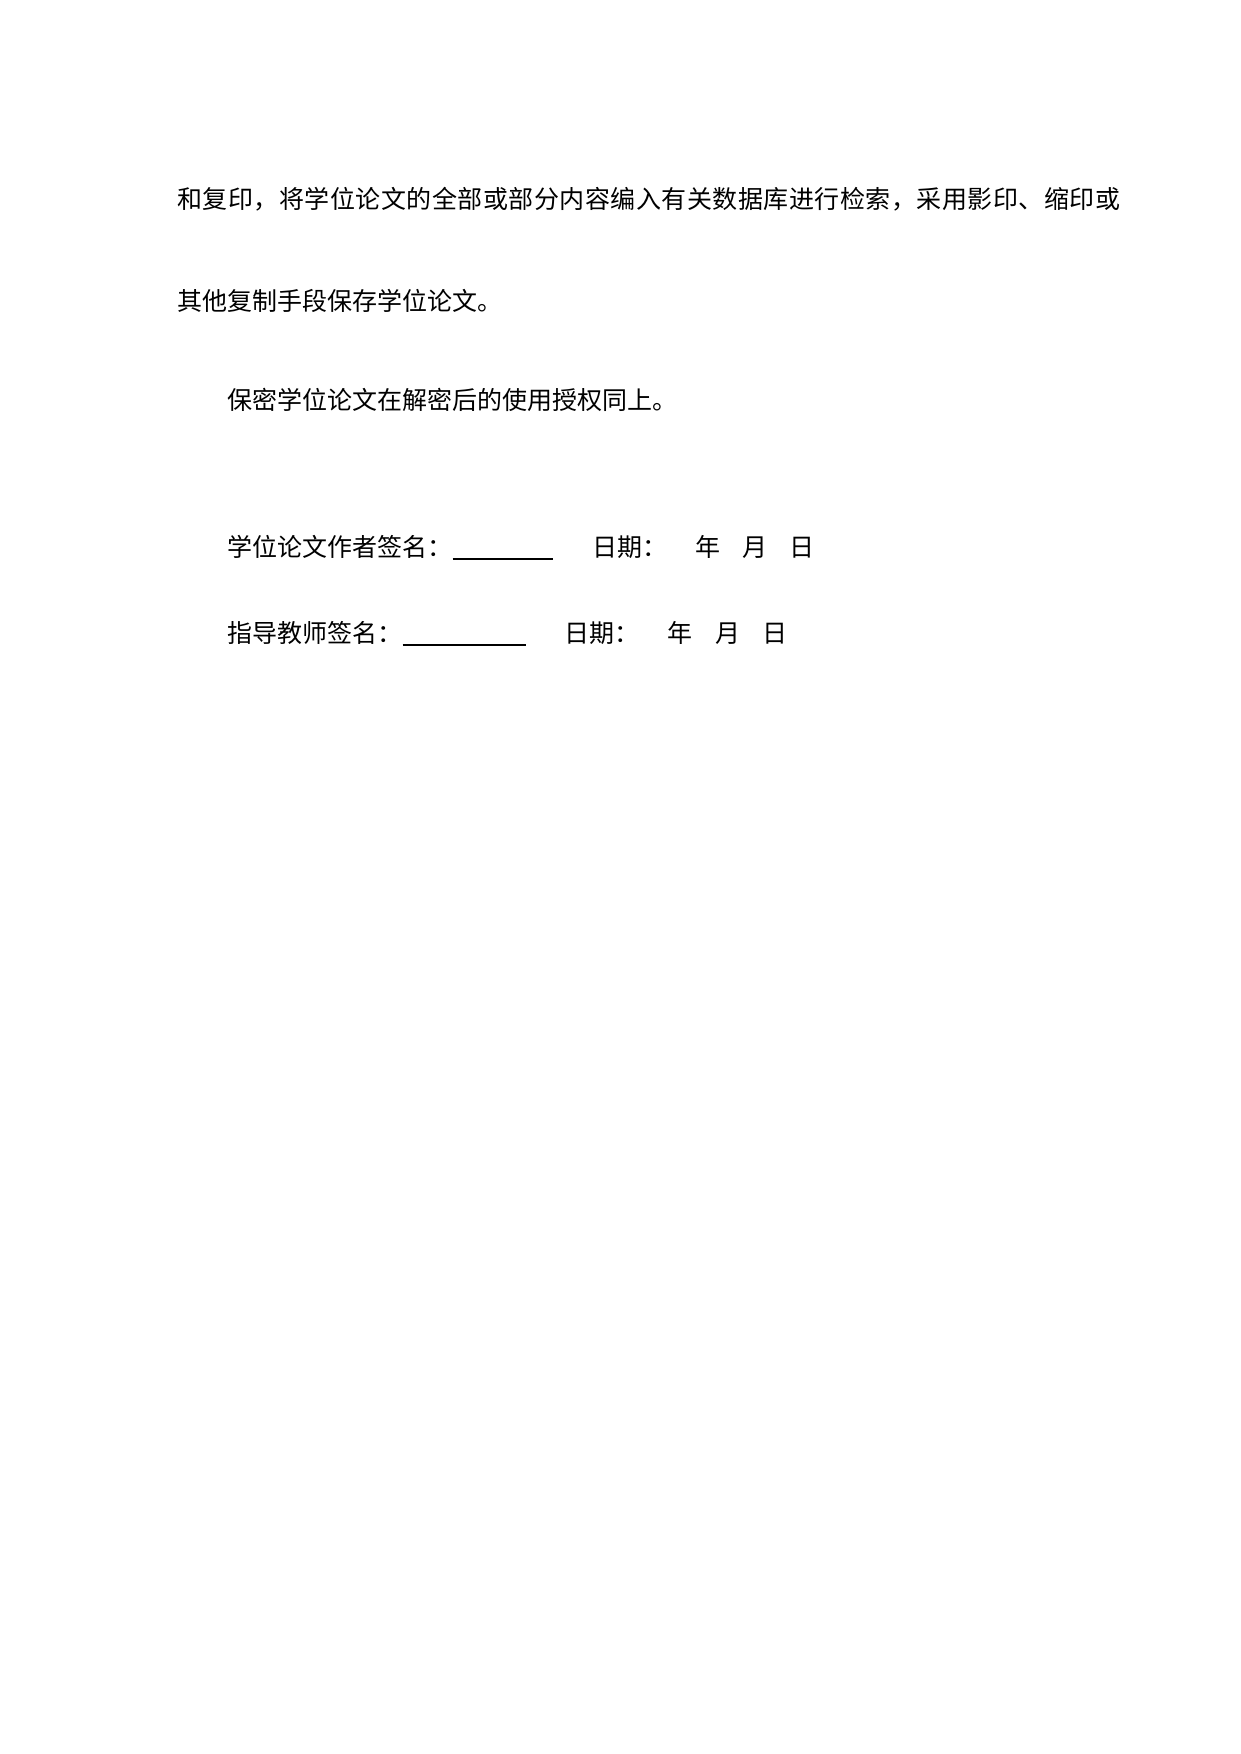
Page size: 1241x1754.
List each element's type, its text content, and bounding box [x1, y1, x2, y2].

text 指导教师签名： 日期： 年 月 日 [177, 597, 1122, 665]
text 学位论文作者签名： 日期： 年 月 日 [177, 511, 1122, 579]
text 保密学位论文在解密后的使用授权同上。 [177, 364, 1122, 432]
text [177, 164, 1122, 334]
